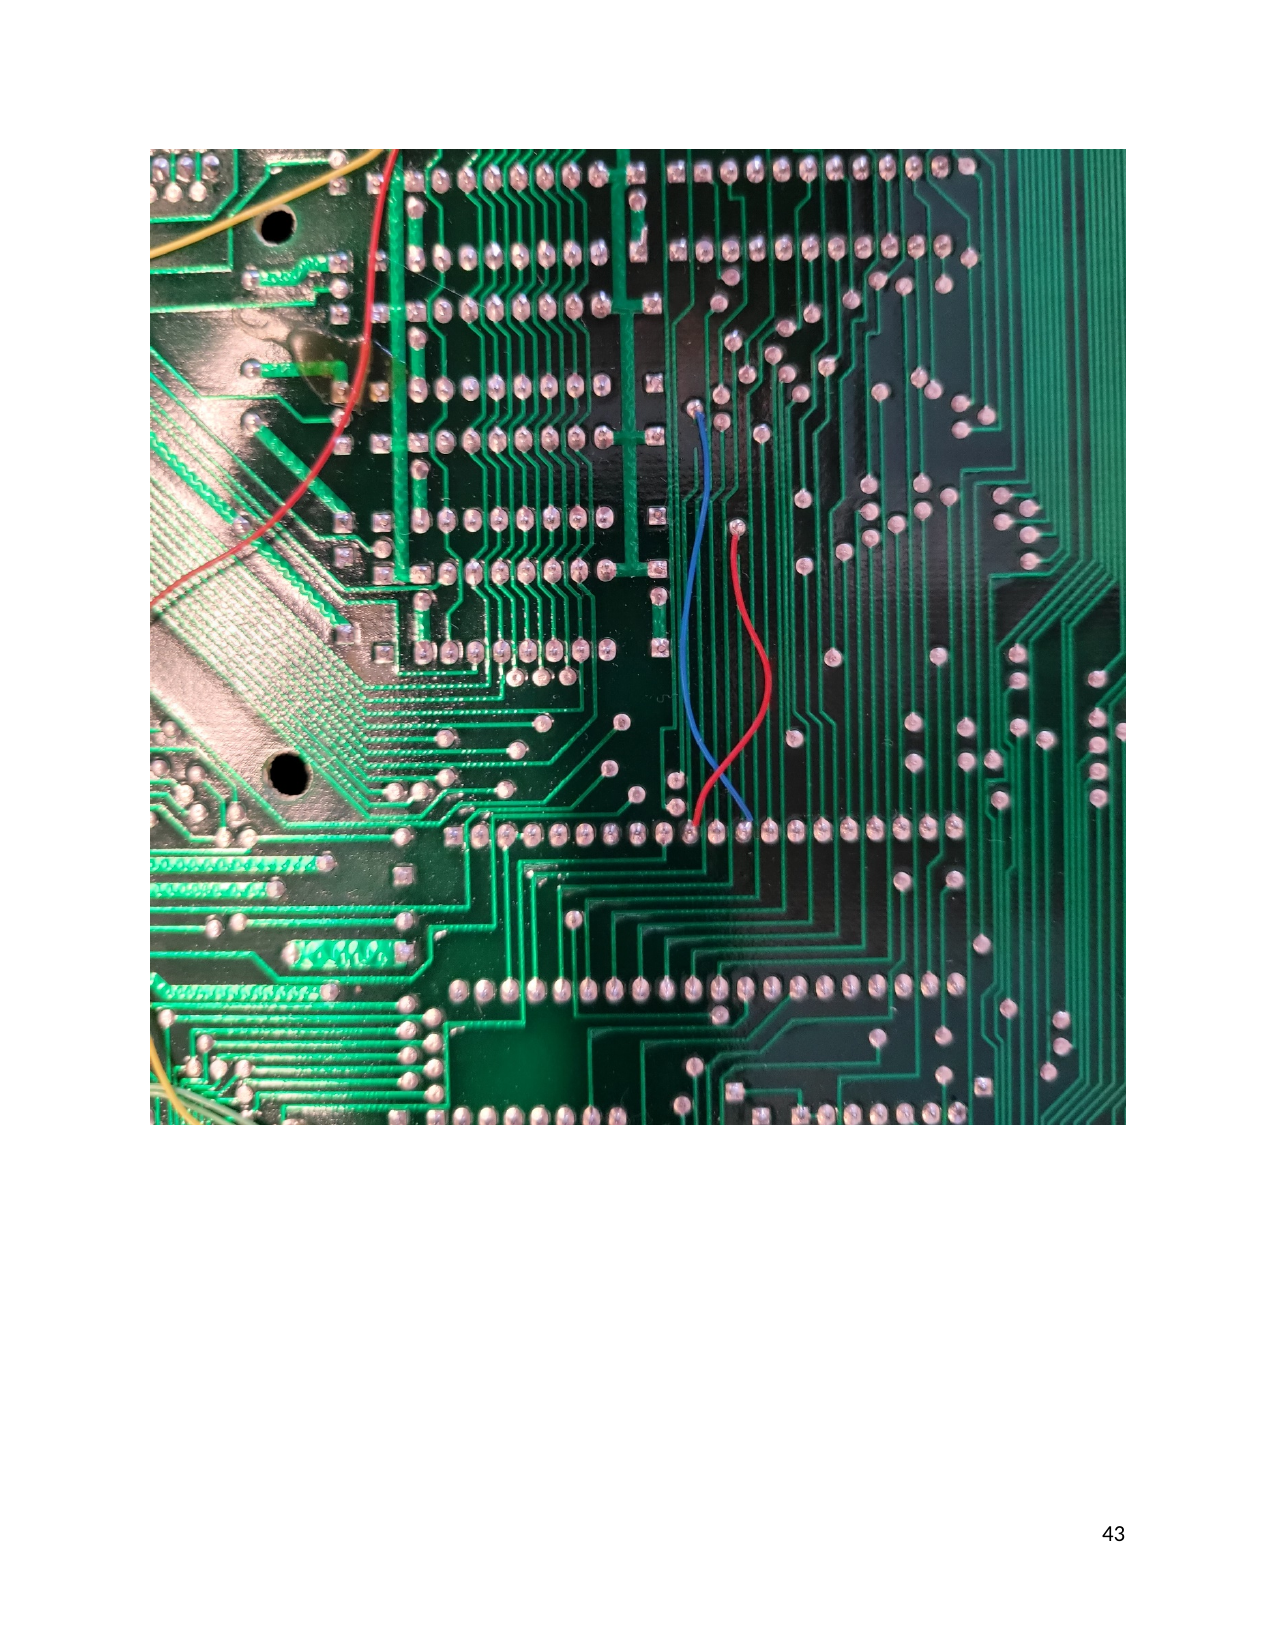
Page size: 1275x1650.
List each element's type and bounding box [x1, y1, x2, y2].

picture [150, 149, 1126, 1125]
